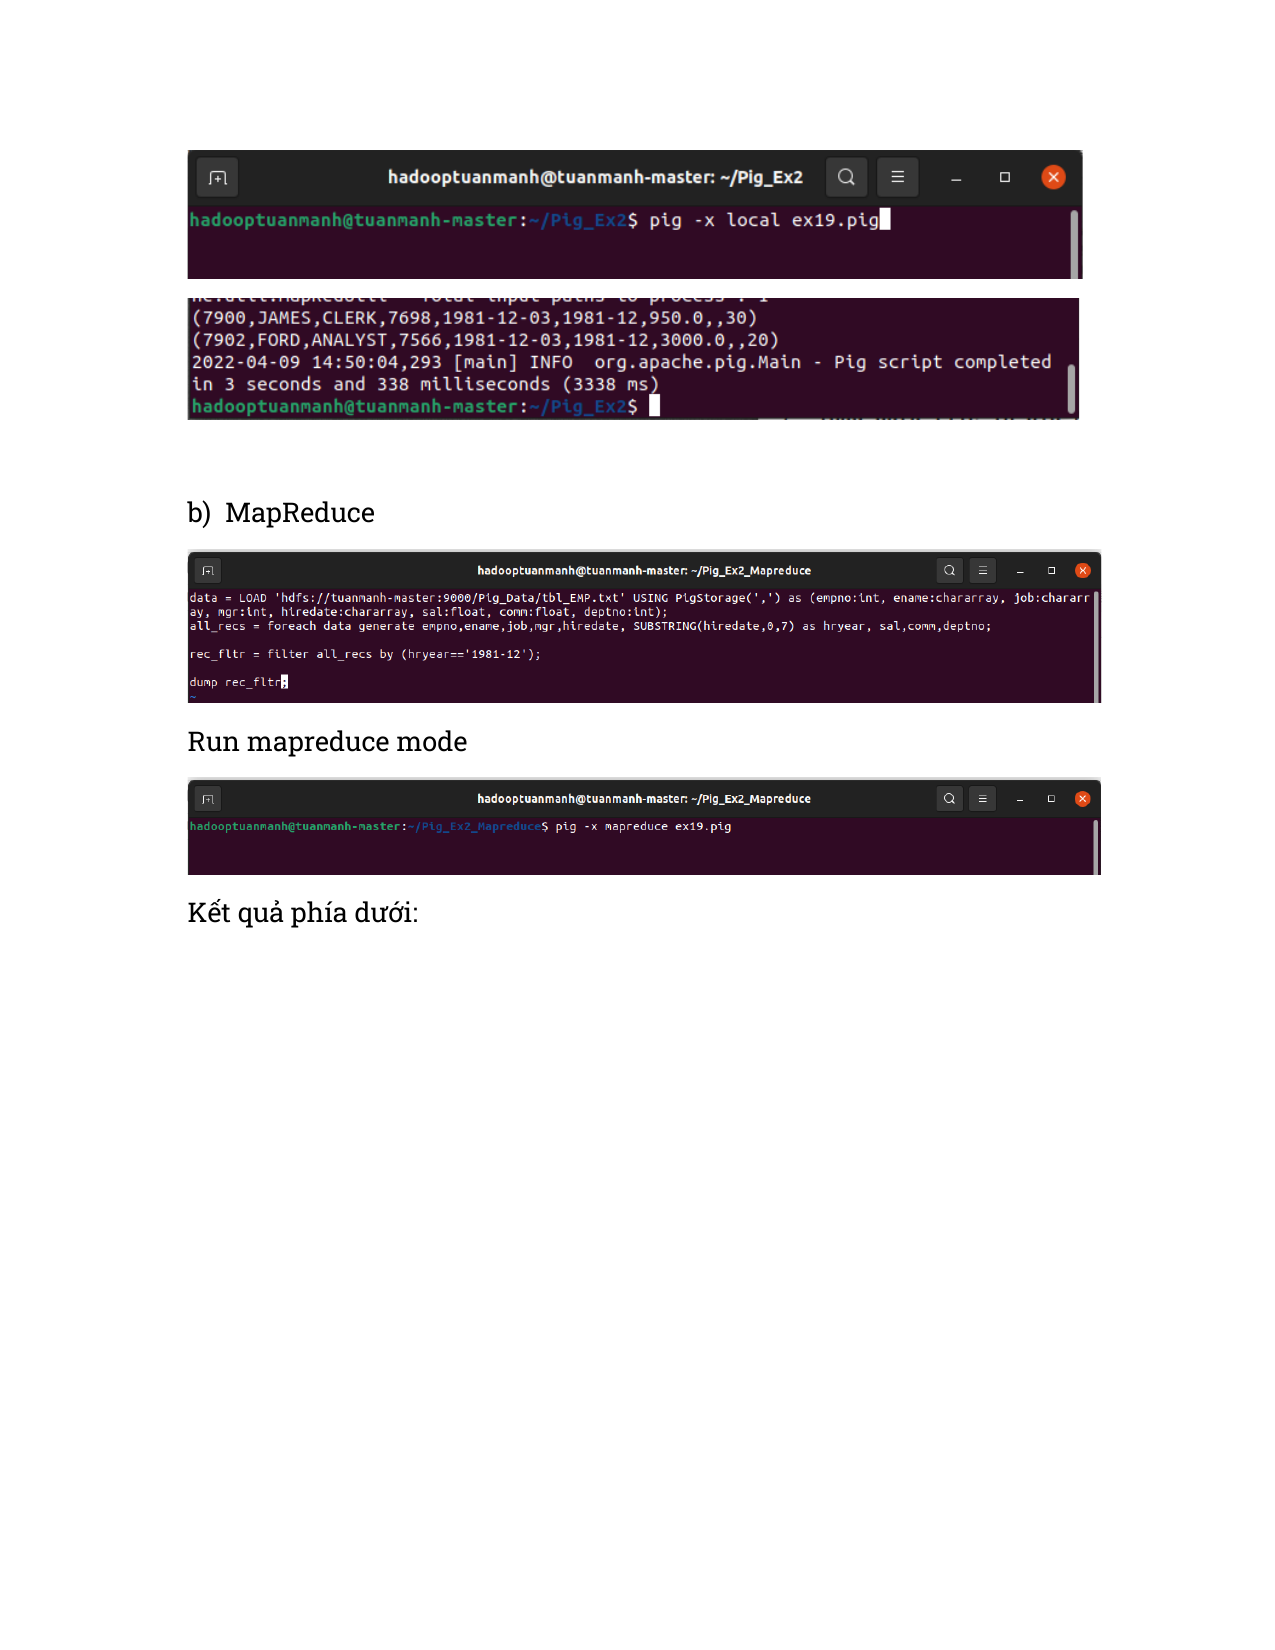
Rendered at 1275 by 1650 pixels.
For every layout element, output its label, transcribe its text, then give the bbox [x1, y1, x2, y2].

text Kết quả phía dưới: [187, 894, 1125, 930]
picture [187, 298, 1080, 420]
picture [187, 549, 1102, 703]
picture [187, 150, 1083, 279]
list MapReduce [187, 494, 1125, 530]
picture [187, 777, 1101, 875]
text Run mapreduce mode [187, 722, 1125, 758]
